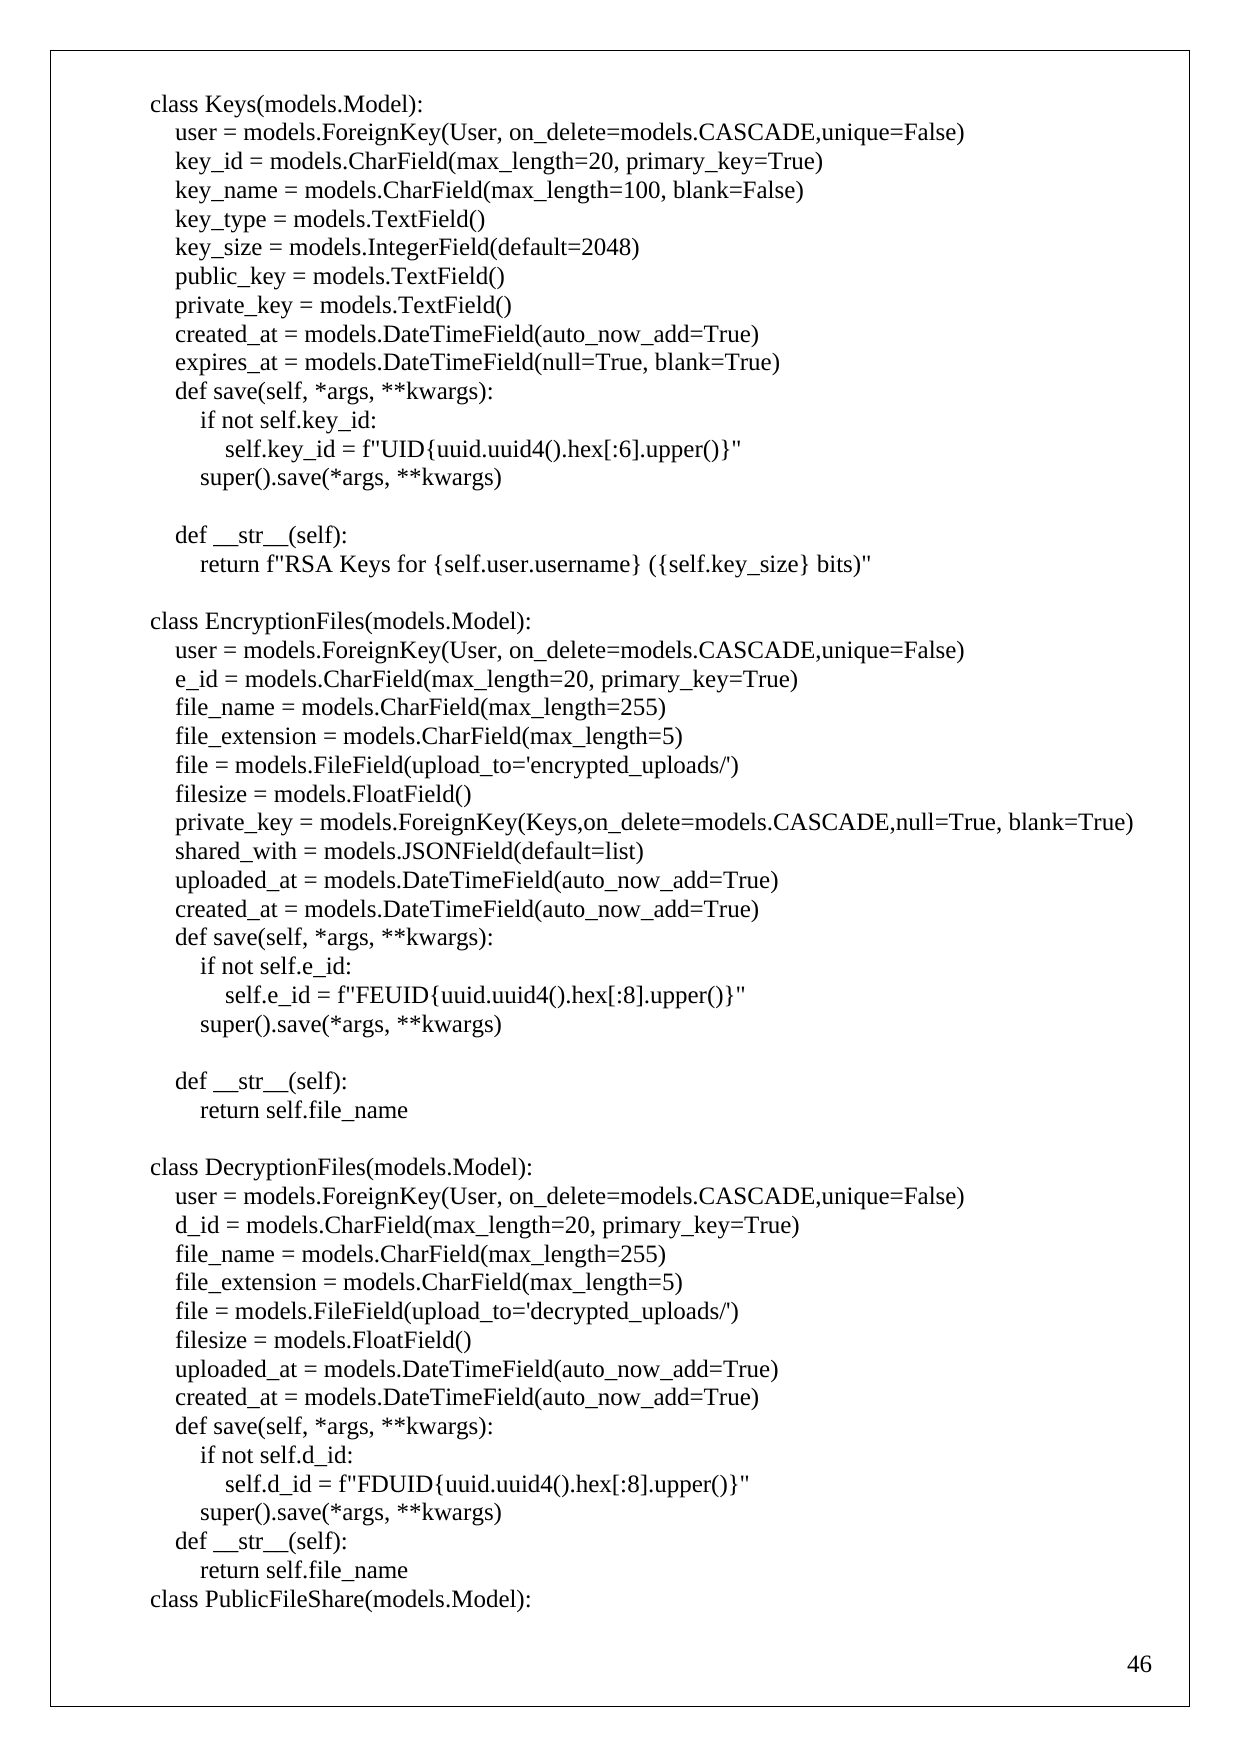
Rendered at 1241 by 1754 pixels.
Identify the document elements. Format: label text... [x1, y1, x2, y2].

text created_at = models.DateTimeField(auto_now_add=True) [150, 319, 1152, 347]
text filesize = models.FloatField() [150, 779, 1152, 807]
text user = models.ForeignKey(User, on_delete=models.CASCADE,unique=False) [150, 635, 1152, 664]
text file = models.FileField(upload_to='encrypted_uploads/') [150, 750, 1152, 779]
text def __str__(self): [150, 1526, 1152, 1555]
text class Keys(models.Model): [150, 89, 1152, 117]
text def __str__(self): [150, 520, 1152, 549]
text def save(self, *args, **kwargs): [150, 1411, 1152, 1440]
text uploaded_at = models.DateTimeField(auto_now_add=True) [150, 1354, 1152, 1382]
text created_at = models.DateTimeField(auto_now_add=True) [150, 894, 1152, 922]
text self.key_id = f"UID{uuid.uuid4().hex[:6].upper()}" [150, 434, 1152, 462]
text super().save(*args, **kwargs) [150, 1497, 1152, 1526]
text self.d_id = f"FDUID{uuid.uuid4().hex[:8].upper()}" [150, 1469, 1152, 1497]
text return f"RSA Keys for {self.user.username} ({self.key_size} bits)" [150, 549, 1152, 577]
text filesize = models.FloatField() [150, 1325, 1152, 1354]
text key_size = models.IntegerField(default=2048) [150, 232, 1152, 261]
text if not self.key_id: [150, 405, 1152, 434]
text super().save(*args, **kwargs) [150, 462, 1152, 491]
text private_key = models.ForeignKey(Keys,on_delete=models.CASCADE,null=True, blank=True) [150, 807, 1152, 836]
text super().save(*args, **kwargs) [150, 1009, 1152, 1037]
text if not self.d_id: [150, 1440, 1152, 1469]
text if not self.e_id: [150, 951, 1152, 980]
text self.e_id = f"FEUID{uuid.uuid4().hex[:8].upper()}" [150, 980, 1152, 1009]
text file_extension = models.CharField(max_length=5) [150, 721, 1152, 750]
text def save(self, *args, **kwargs): [150, 922, 1152, 951]
text class EncryptionFiles(models.Model): [150, 606, 1152, 635]
text def __str__(self): [150, 1066, 1152, 1095]
text key_type = models.TextField() [150, 204, 1152, 232]
text key_id = models.CharField(max_length=20, primary_key=True) [150, 146, 1152, 175]
text return self.file_name [150, 1555, 1152, 1584]
text shared_with = models.JSONField(default=list) [150, 836, 1152, 865]
text def save(self, *args, **kwargs): [150, 376, 1152, 405]
text file_name = models.CharField(max_length=255) [150, 692, 1152, 721]
text class DecryptionFiles(models.Model): [150, 1152, 1152, 1181]
text d_id = models.CharField(max_length=20, primary_key=True) [150, 1210, 1152, 1239]
text uploaded_at = models.DateTimeField(auto_now_add=True) [150, 865, 1152, 894]
text expires_at = models.DateTimeField(null=True, blank=True) [150, 347, 1152, 376]
text class PublicFileShare(models.Model): [150, 1584, 1152, 1612]
text return self.file_name [150, 1095, 1152, 1124]
text file_name = models.CharField(max_length=255) [150, 1239, 1152, 1267]
text created_at = models.DateTimeField(auto_now_add=True) [150, 1382, 1152, 1411]
text key_name = models.CharField(max_length=100, blank=False) [150, 175, 1152, 204]
text private_key = models.TextField() [150, 290, 1152, 319]
text user = models.ForeignKey(User, on_delete=models.CASCADE,unique=False) [150, 117, 1152, 146]
text file_extension = models.CharField(max_length=5) [150, 1267, 1152, 1296]
text user = models.ForeignKey(User, on_delete=models.CASCADE,unique=False) [150, 1181, 1152, 1210]
text e_id = models.CharField(max_length=20, primary_key=True) [150, 664, 1152, 692]
text public_key = models.TextField() [150, 261, 1152, 290]
text file = models.FileField(upload_to='decrypted_uploads/') [150, 1296, 1152, 1325]
